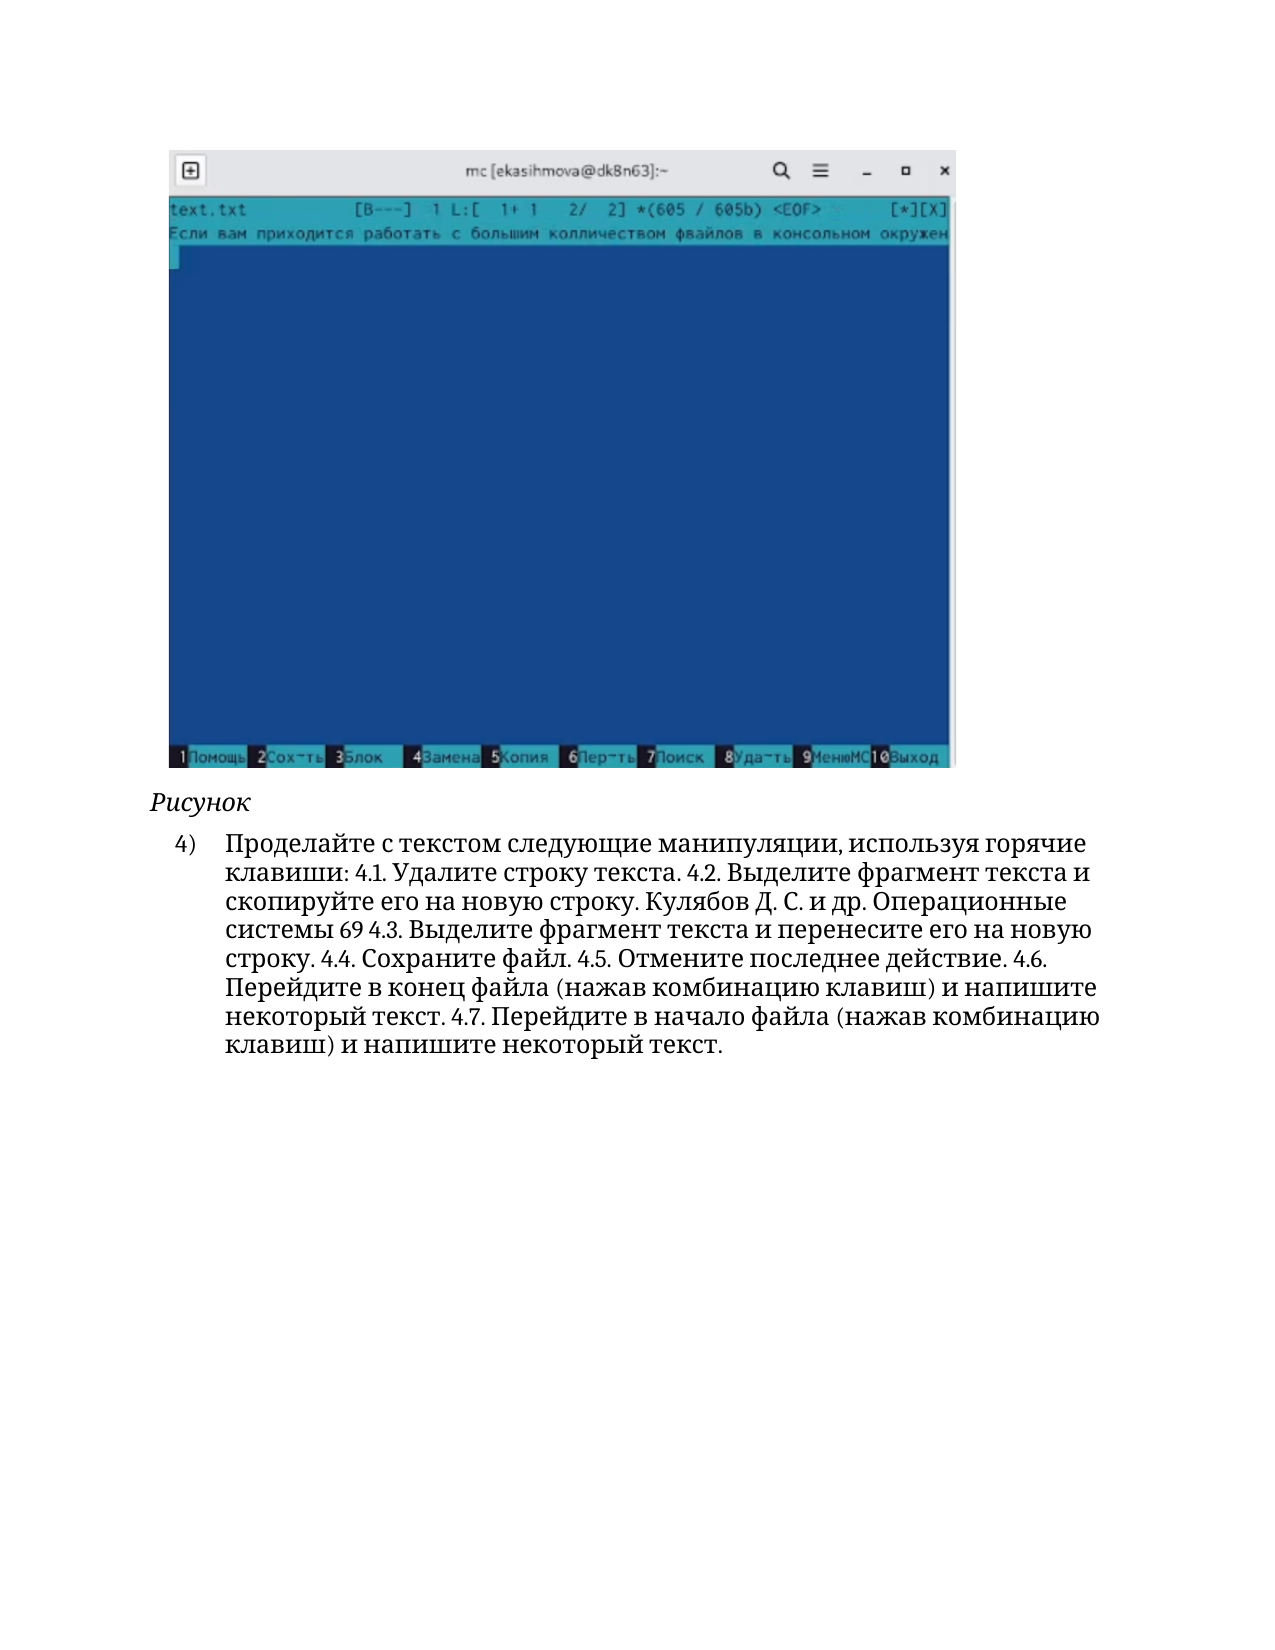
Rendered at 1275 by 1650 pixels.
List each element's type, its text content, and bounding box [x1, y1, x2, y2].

text Рисунок [150, 789, 1125, 817]
picture [168, 150, 957, 768]
list Проделайте с текстом следующие манипуляции, используя горячие клавиши: 4.1. Удалите строку текста. 4.2. Выделите фрагмент текста и скопируйте его на новую строку. Кулябов Д. С. и др. Операционные системы 69 4.3. Выделите фрагмент текста и перенесите его на новую строку. 4.4. Сохраните файл. 4.5. Отмените последнее действие. 4.6. Перейдите в конец файла (нажав комбинацию клавиш) и напишите некоторый текст. 4.7. Перейдите в начало файла (нажав комбинацию клавиш) и напишите некоторый текст. [175, 830, 1125, 1060]
